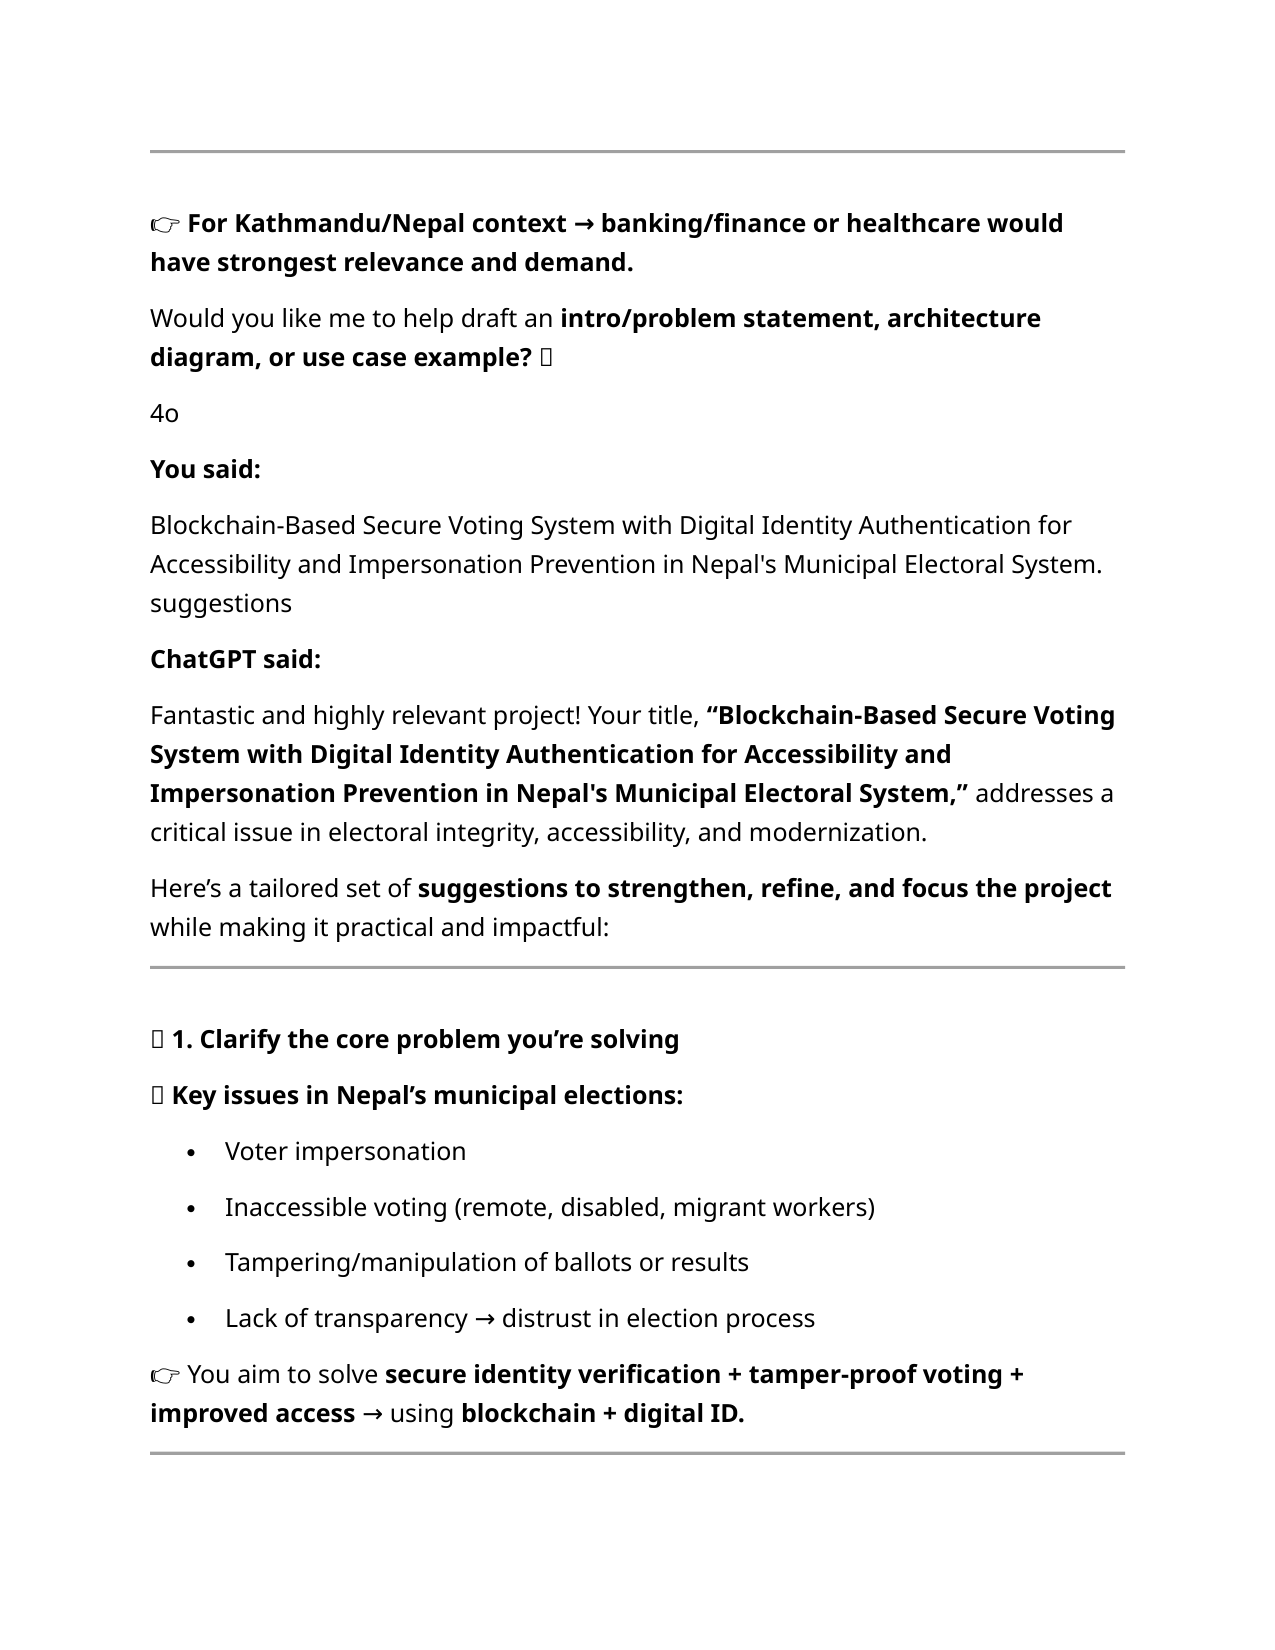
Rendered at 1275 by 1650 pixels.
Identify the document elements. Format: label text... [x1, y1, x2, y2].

text ✅ Key issues in Nepal’s municipal elections: [150, 1077, 1125, 1112]
list Lack of transparency → distrust in election process [187, 1301, 1125, 1335]
list Inaccessible voting (remote, disabled, migrant workers) [187, 1189, 1125, 1223]
text Would you like me to help draft an intro/problem statement, architecture diagram, or use case example? 🎯 [150, 301, 1125, 374]
text 👉 You aim to solve secure identity verification + tamper-proof voting + improved access → using blockchain + digital ID. [150, 1357, 1125, 1430]
text You said: [150, 452, 1125, 486]
text Here’s a tailored set of suggestions to strengthen, refine, and focus the project while making it practical and impactful: [150, 871, 1125, 944]
text Fantastic and highly relevant project! Your title, “Blockchain-Based Secure Voting System with Digital Identity Authentication for Accessibility and Impersonation Prevention in Nepal's Municipal Electoral System,” addresses a critical issue in electoral integrity, accessibility, and modernization. [150, 697, 1125, 849]
text 👉 For Kathmandu/Nepal context → banking/finance or healthcare would have strongest relevance and demand. [150, 206, 1125, 279]
text Blockchain-Based Secure Voting System with Digital Identity Authentication for Accessibility and Impersonation Prevention in Nepal's Municipal Electoral System. suggestions [150, 507, 1125, 620]
text 🎯 1. Clarify the core problem you’re solving [150, 1022, 1125, 1056]
list Tampering/manipulation of ballots or results [187, 1245, 1125, 1279]
text 4o [150, 396, 1125, 430]
list Voter impersonation [187, 1133, 1125, 1167]
text ChatGPT said: [150, 642, 1125, 676]
